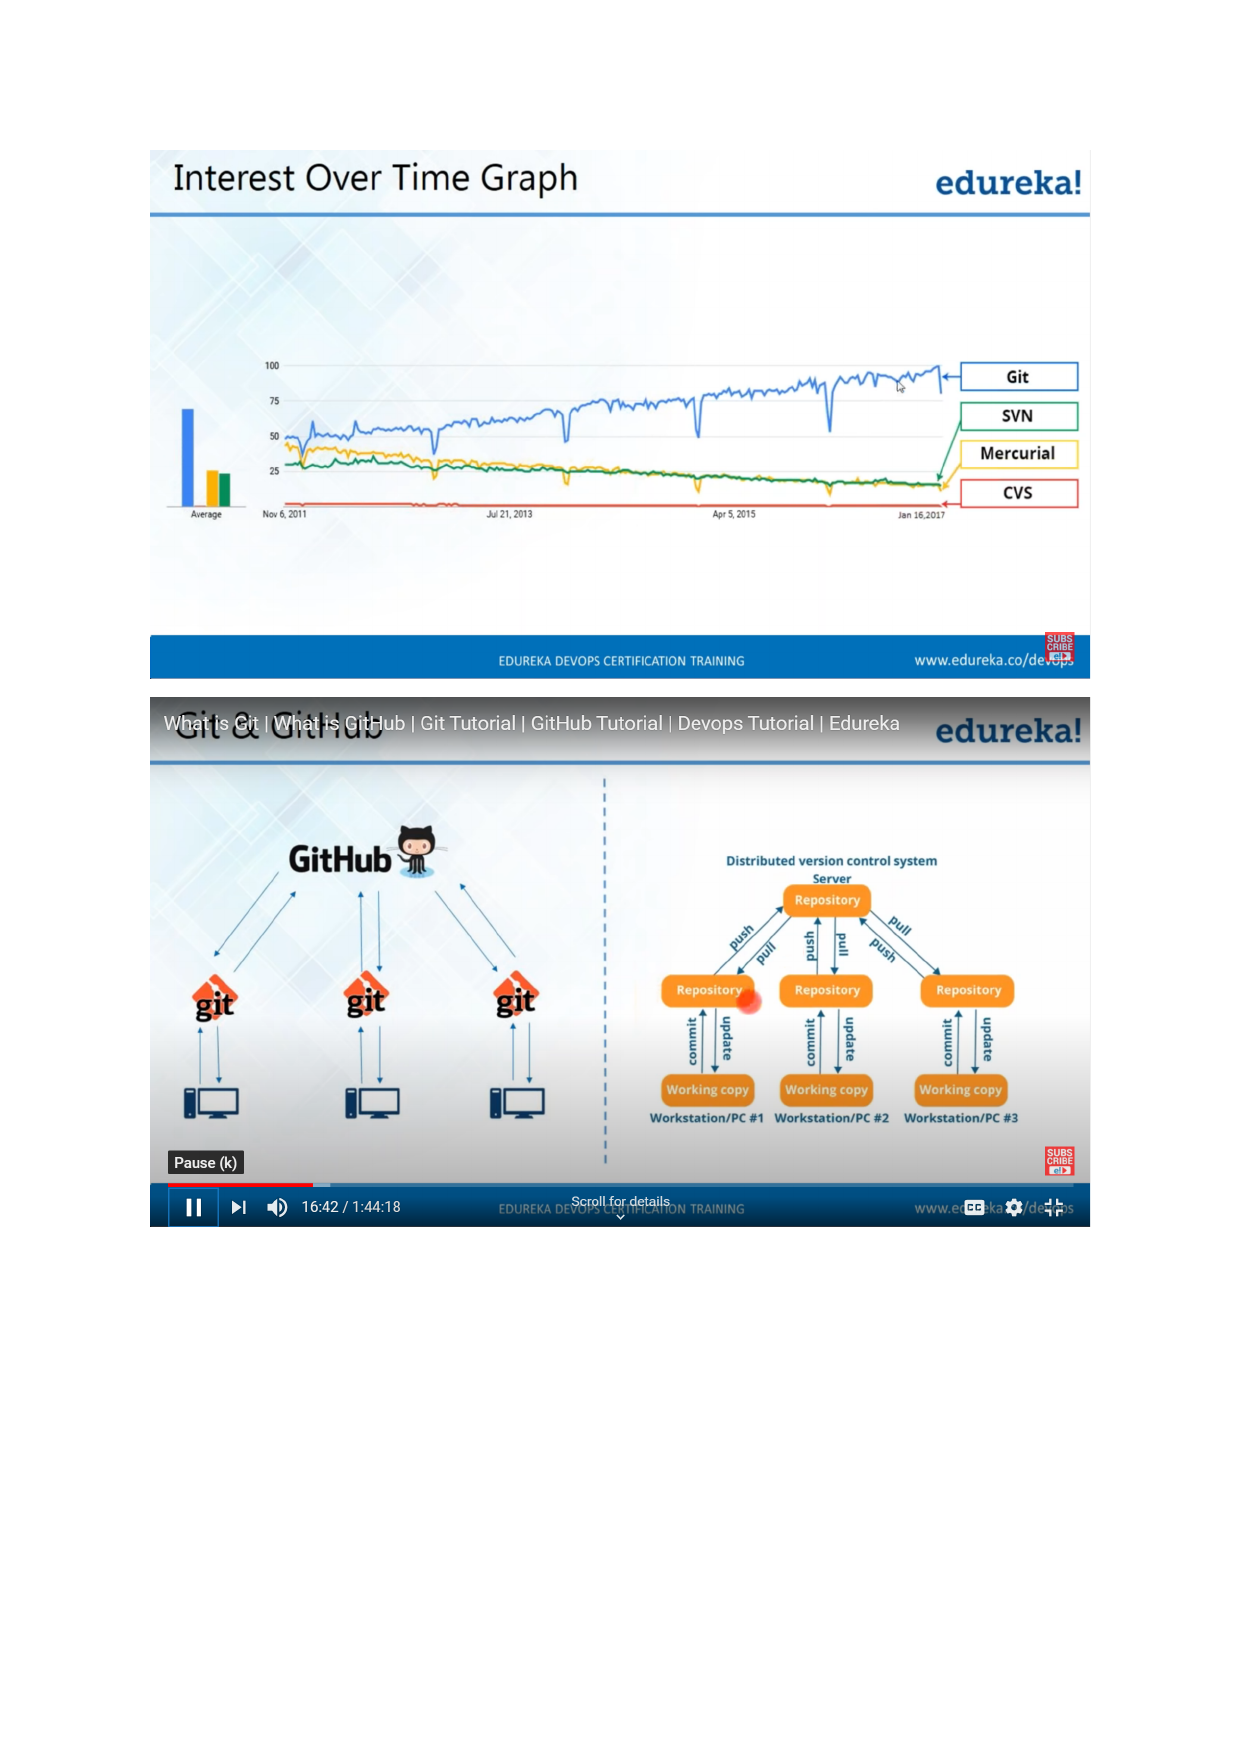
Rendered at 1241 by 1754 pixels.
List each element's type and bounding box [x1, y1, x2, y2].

picture [150, 697, 1091, 1227]
picture [150, 150, 1091, 679]
